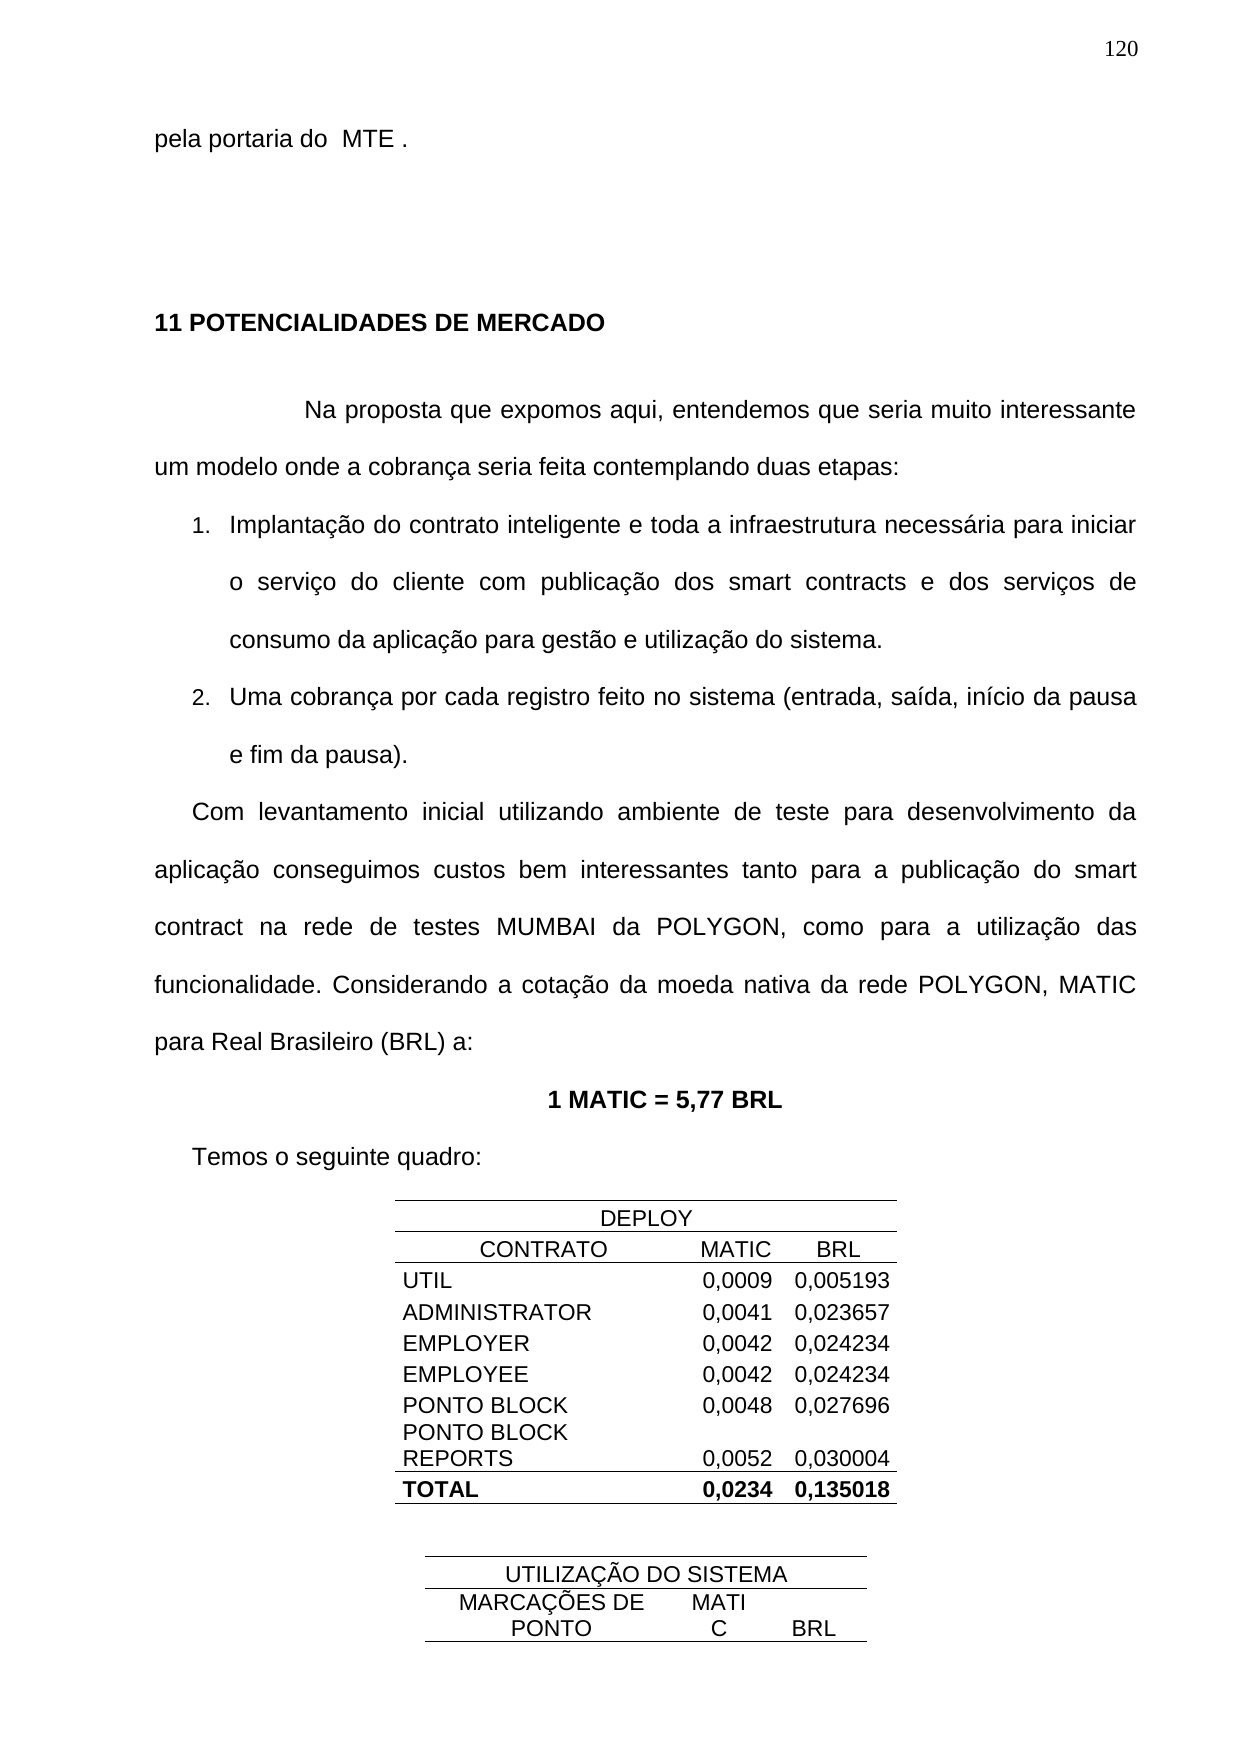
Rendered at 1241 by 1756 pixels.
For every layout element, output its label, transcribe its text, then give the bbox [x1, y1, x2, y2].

table_cell CONTRATO [395, 1232, 692, 1262]
table_cell 0,0009 [692, 1263, 779, 1293]
table_cell 0,0042 [692, 1356, 779, 1387]
table_cell 0,005193 [780, 1263, 897, 1293]
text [154, 124, 1138, 153]
text Na proposta que expomos aqui, entendemos que seria muito interessante um modelo onde a cobrança seria feita contemplando duas etapas: [154, 395, 1138, 481]
table_cell BRL [760, 1589, 867, 1641]
subtitle 11 POTENCIALIDADES DE MERCADO [154, 308, 1138, 337]
table_cell 0,030004 [780, 1419, 897, 1471]
table_cell 0,0041 [692, 1294, 779, 1325]
table_cell 0,024234 [780, 1325, 897, 1356]
table_cell UTIL [395, 1263, 692, 1293]
text Temos o seguinte quadro: [154, 1142, 1138, 1171]
table_cell PONTO BLOCK REPORTS [395, 1419, 692, 1471]
table_cell 0,027696 [780, 1387, 897, 1418]
table_cell PONTO BLOCK [395, 1387, 692, 1418]
table_cell MARCAÇÕES DE PONTO [425, 1589, 677, 1641]
table_cell BRL [780, 1232, 897, 1262]
table_cell 0,023657 [780, 1294, 897, 1325]
table_cell EMPLOYEE [395, 1356, 692, 1387]
list Uma cobrança por cada registro feito no sistema (entrada, saída, início da pausa e fim da pausa). [192, 682, 1138, 768]
table_cell ADMINISTRATOR [395, 1294, 692, 1325]
list Implantação do contrato inteligente e toda a infraestrutura necessária para iniciar o serviço do cliente com publicação dos smart contracts e dos serviços de consumo da aplicação para gestão e utilização do sistema. [192, 510, 1138, 653]
table_cell MATIC [677, 1589, 760, 1641]
text 1 MATIC = 5,77 BRL [154, 1085, 1138, 1113]
text Com levantamento inicial utilizando ambiente de teste para desenvolvimento da aplicação conseguimos custos bem interessantes tanto para a publicação do smart contract na rede de testes MUMBAI da POLYGON, como para a utilização das funcionalidade. Considerando a cotação da moeda nativa da rede POLYGON, MATIC para Real Brasileiro (BRL) a: [154, 797, 1138, 1056]
table_cell 0,0048 [692, 1387, 779, 1418]
table_cell TOTAL [395, 1472, 692, 1502]
table_cell 0,024234 [780, 1356, 897, 1387]
table_cell 0,0042 [692, 1325, 779, 1356]
table_header DEPLOY [395, 1201, 897, 1231]
table_cell MATIC [692, 1232, 779, 1262]
table_cell 0,0052 [692, 1419, 779, 1471]
table_header UTILIZAÇÃO DO SISTEMA [425, 1557, 867, 1587]
table_cell EMPLOYER [395, 1325, 692, 1356]
table_cell 0,0234 [692, 1472, 779, 1502]
table_cell 0,135018 [780, 1472, 897, 1502]
